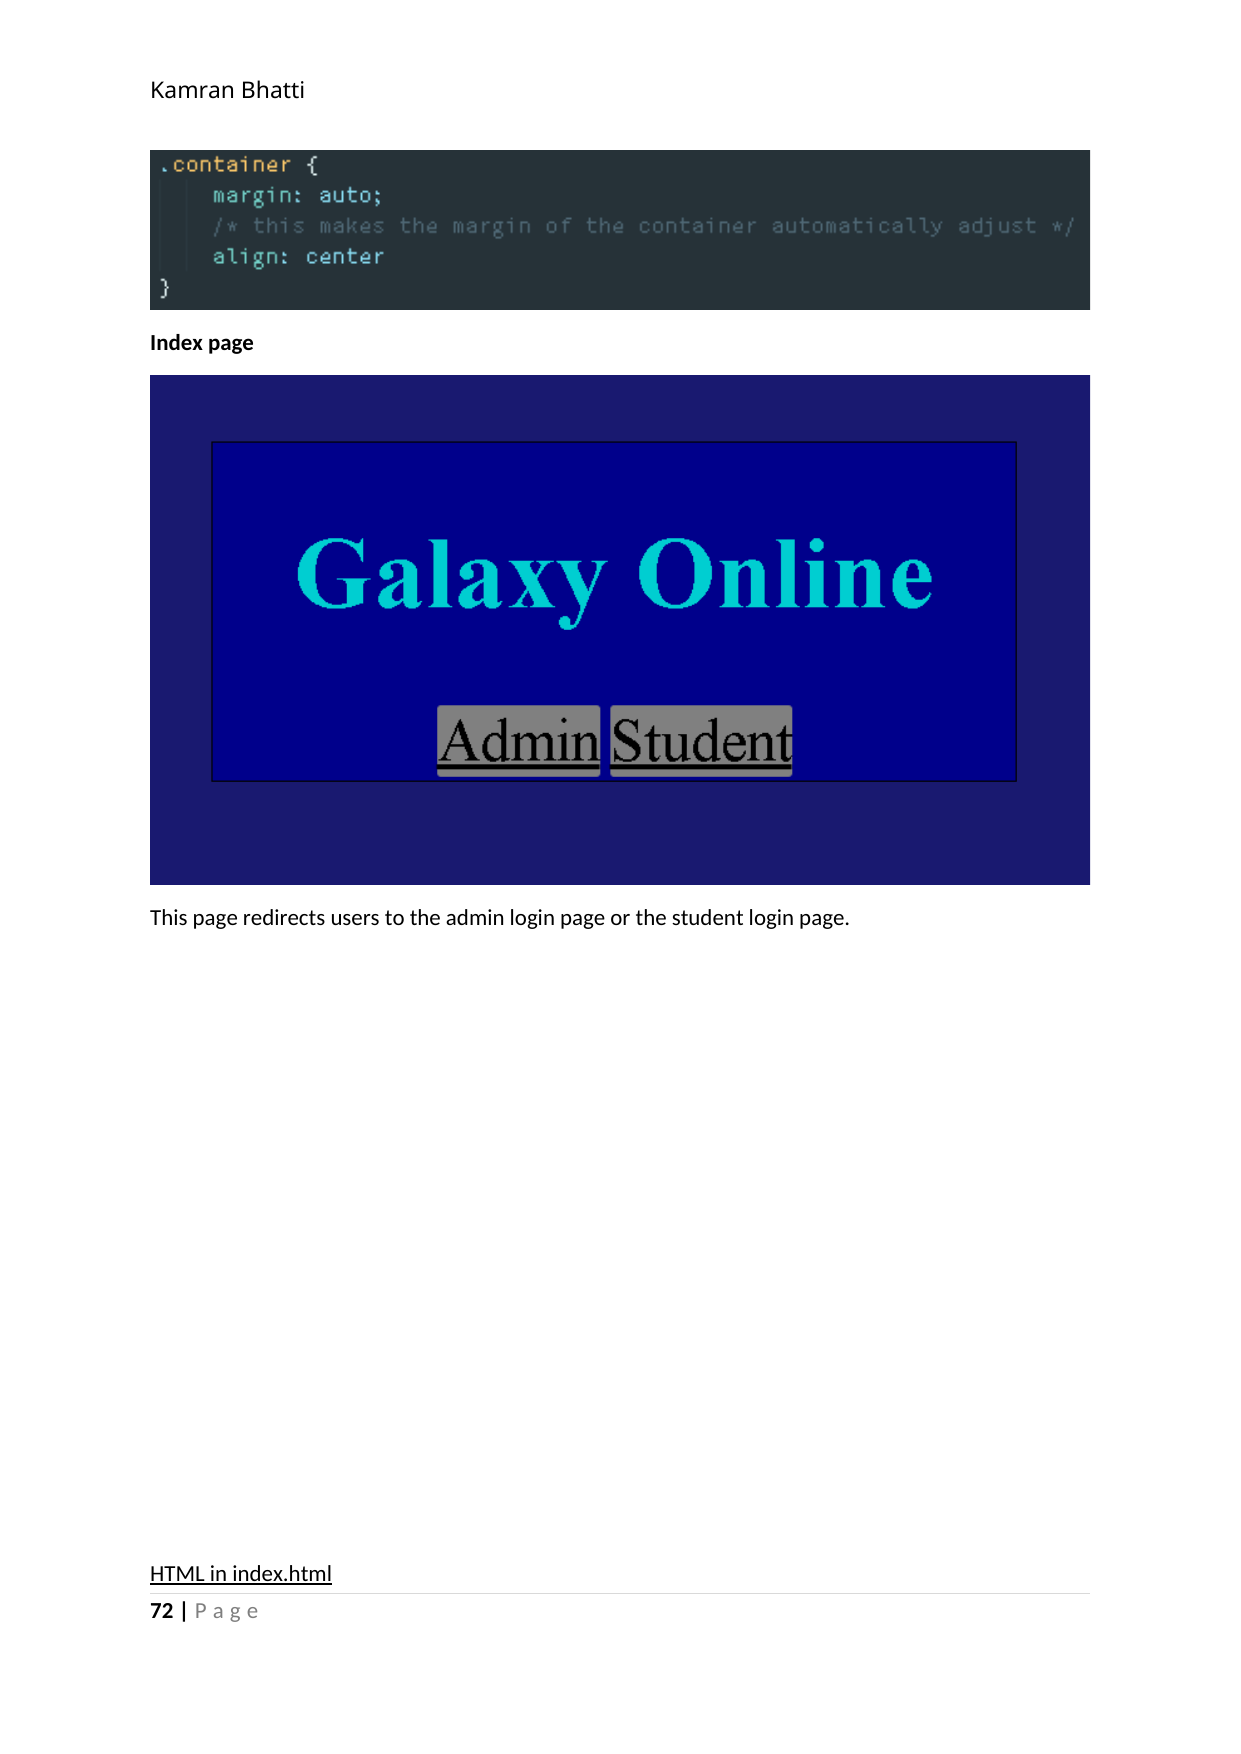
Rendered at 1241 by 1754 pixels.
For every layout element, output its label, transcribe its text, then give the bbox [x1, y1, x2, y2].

text This page redirects users to the admin login page or the student login page. [150, 903, 1090, 931]
picture [150, 150, 1091, 310]
picture [150, 375, 1091, 885]
text HTML in index.html [150, 1559, 1090, 1587]
text Index page [150, 328, 1090, 356]
